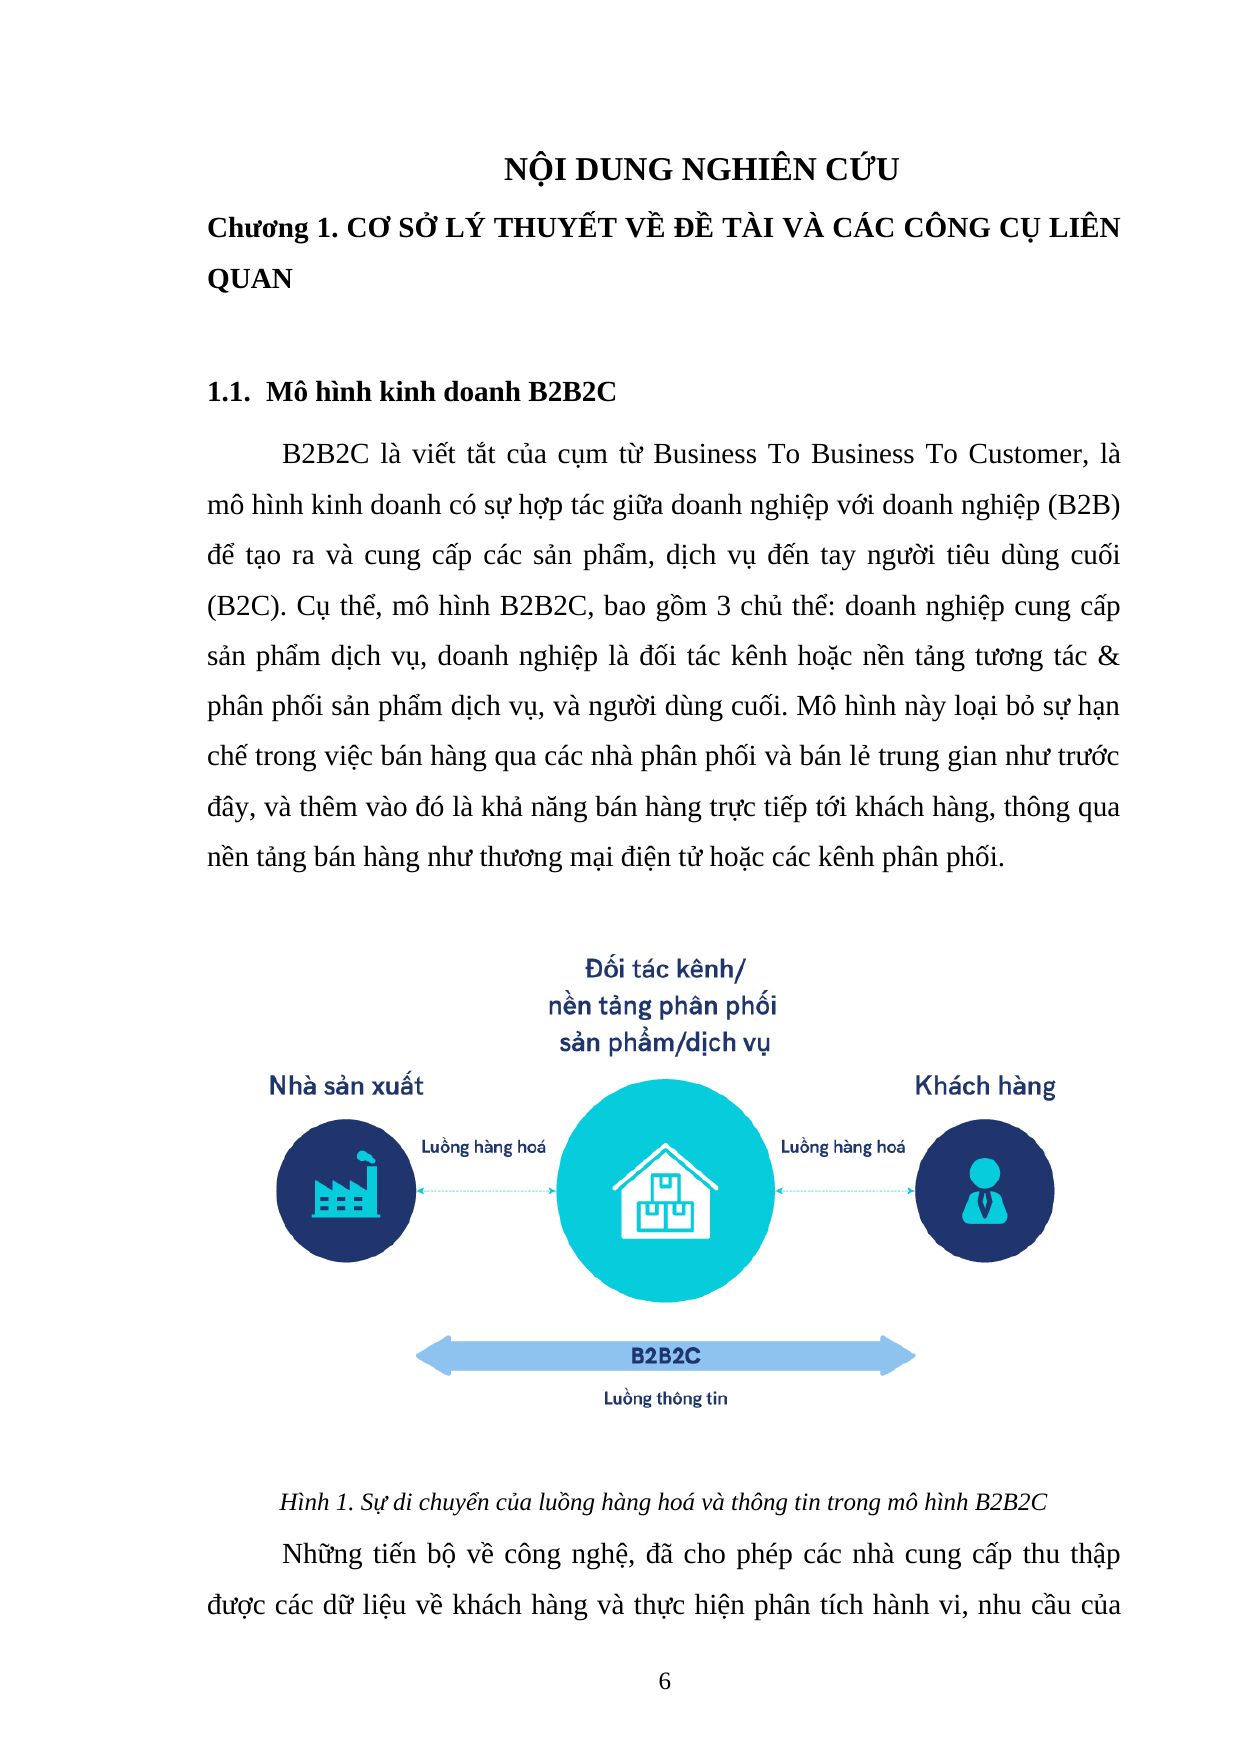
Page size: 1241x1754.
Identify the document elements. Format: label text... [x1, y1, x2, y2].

list Mô hình kinh doanh B2B2C [207, 374, 1122, 407]
subtitle NỘI DUNG NGHIÊN CỨU [207, 149, 1122, 187]
text B2B2C là viết tắt của cụm từ Business To Business To Customer, là mô hình kinh doanh có sự hợp tác giữa doanh nghiệp với doanh nghiệp (B2B) để tạo ra và cung cấp các sản phẩm, dịch vụ đến tay người tiêu dùng cuối (B2C). Cụ thể, mô hình B2B2C, bao gồm 3 chủ thể: doanh nghiệp cung cấp sản phẩm dịch vụ, doanh nghiệp là đối tác kênh hoặc nền tảng tương tác & phân phối sản phẩm dịch vụ, và người dùng cuối. Mô hình này loại bỏ sự hạn chế trong việc bán hàng qua các nhà phân phối và bán lẻ trung gian như trước đây, và thêm vào đó là khả năng bán hàng trực tiếp tới khách hàng, thông qua nền tảng bán hàng như thương mại điện tử hoặc các kênh phân phối. [207, 437, 1122, 873]
subtitle Chương 1. CƠ SỞ LÝ THUYẾT VỀ ĐỀ TÀI VÀ CÁC CÔNG CỤ LIÊN QUAN [207, 210, 1122, 294]
picture [218, 902, 1111, 1450]
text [207, 1536, 1122, 1620]
